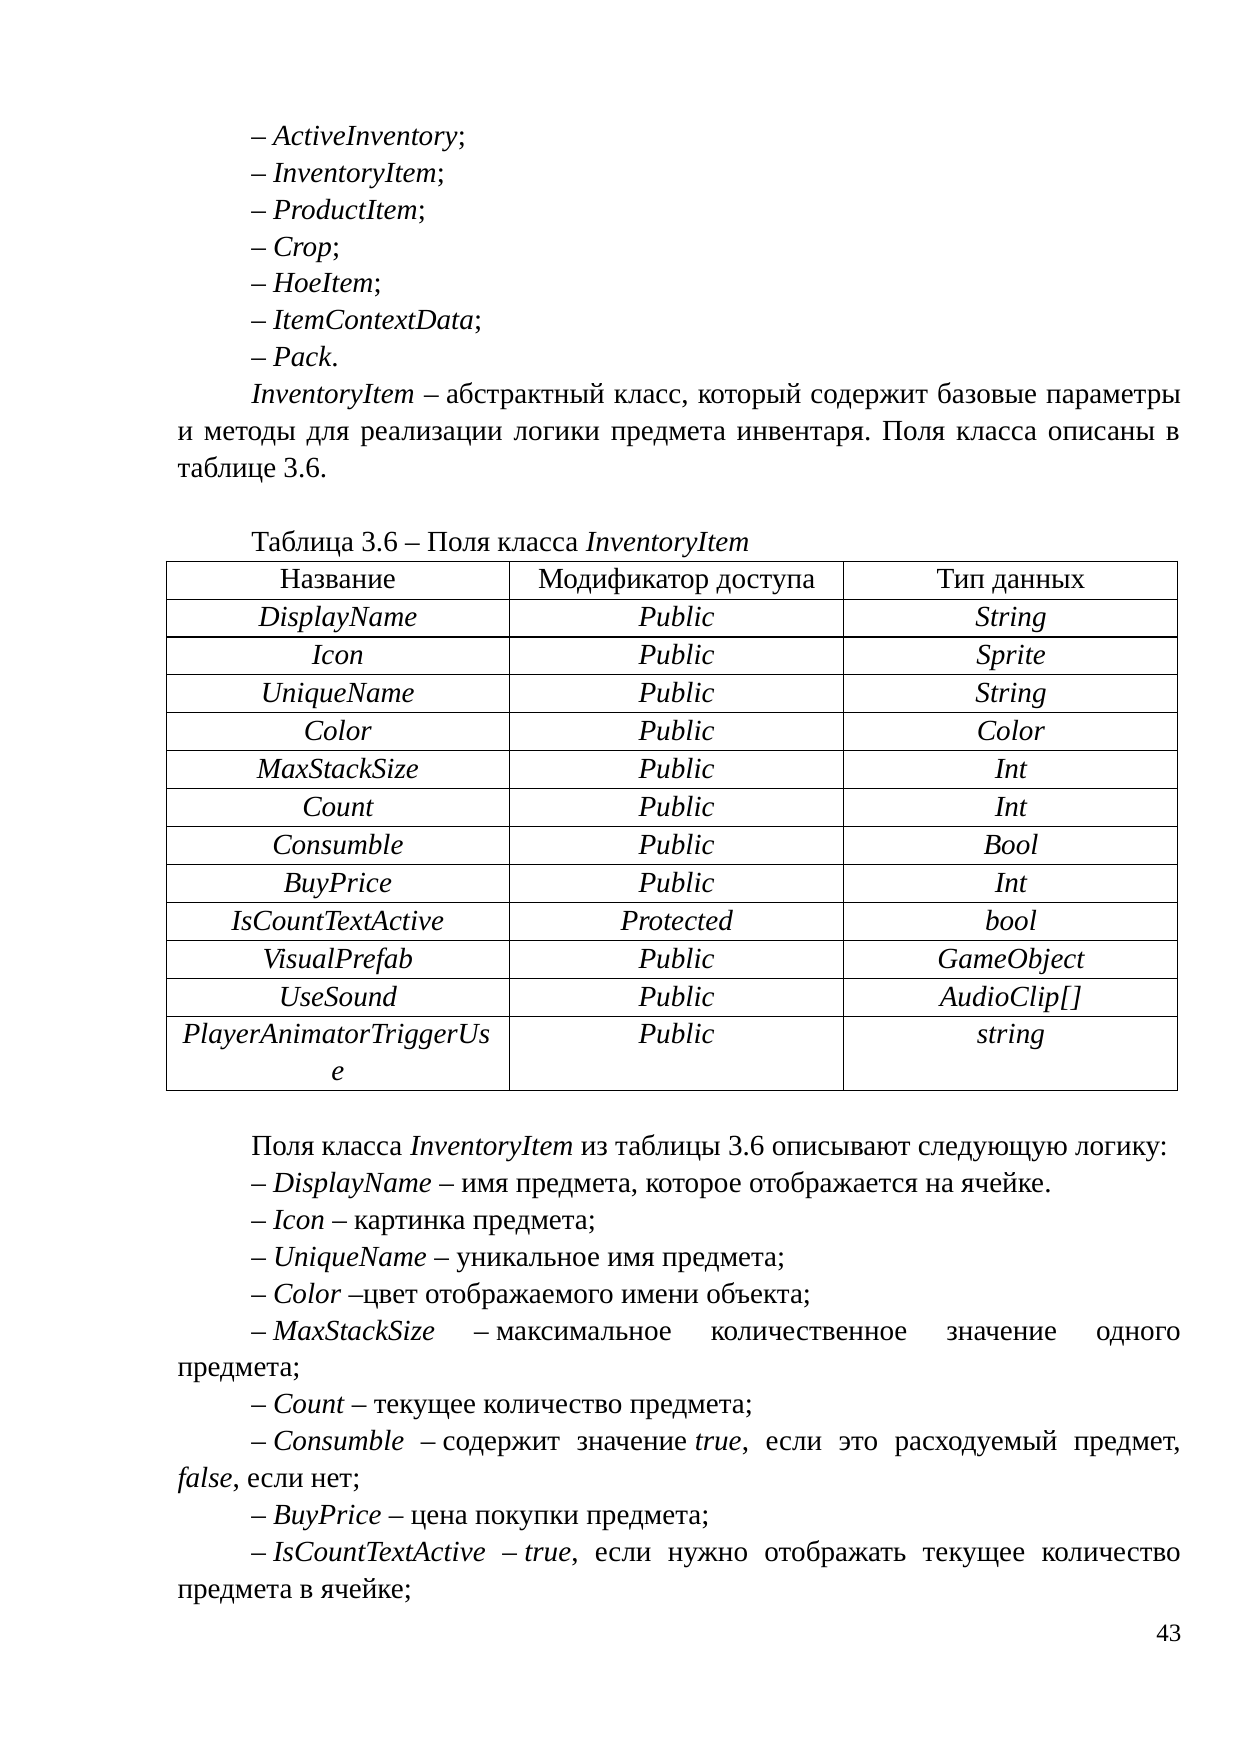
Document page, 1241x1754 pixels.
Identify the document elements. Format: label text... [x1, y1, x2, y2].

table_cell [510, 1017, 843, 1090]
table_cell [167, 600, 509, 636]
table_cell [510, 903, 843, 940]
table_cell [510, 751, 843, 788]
text InventoryItem – абстрактный класс, который содержит базовые параметры и методы для реализации логики предмета инвентаря. Поля класса описаны в таблице 3.6. [177, 376, 1181, 483]
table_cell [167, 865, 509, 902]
text – Color –цвет отображаемого имени объекта; [177, 1276, 1181, 1309]
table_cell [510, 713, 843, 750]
text – Pack. [177, 339, 1181, 373]
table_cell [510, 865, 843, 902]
text – UniqueName – уникальное имя предмета; [177, 1239, 1181, 1272]
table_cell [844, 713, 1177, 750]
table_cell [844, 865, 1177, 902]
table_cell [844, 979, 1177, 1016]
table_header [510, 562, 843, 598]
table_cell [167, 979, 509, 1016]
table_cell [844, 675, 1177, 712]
text – DisplayName – имя предмета, которое отображается на ячейке. [177, 1165, 1181, 1199]
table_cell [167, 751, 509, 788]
text – MaxStackSize – максимальное количественное значение одного предмета; [177, 1313, 1181, 1383]
text – ProductItem; [177, 192, 1181, 225]
text Поля класса InventoryItem из таблицы 3.6 описывают следующую логику: [177, 1128, 1181, 1162]
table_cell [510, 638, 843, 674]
text Таблица 3.6 – Поля класса InventoryItem [177, 524, 1181, 557]
text – Icon – картинка предмета; [177, 1202, 1181, 1236]
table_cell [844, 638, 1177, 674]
text – ItemContextData; [177, 302, 1181, 336]
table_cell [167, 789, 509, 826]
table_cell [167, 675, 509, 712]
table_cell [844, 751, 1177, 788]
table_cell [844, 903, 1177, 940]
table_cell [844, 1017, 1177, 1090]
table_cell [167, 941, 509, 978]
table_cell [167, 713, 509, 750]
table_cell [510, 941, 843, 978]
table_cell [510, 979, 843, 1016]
text – Consumble – содержит значение true, если это расходуемый предмет, false, если нет; [177, 1423, 1181, 1494]
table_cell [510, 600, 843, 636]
text – IsCountTextActive – true, если нужно отображать текущее количество предмета в ячейке; [177, 1534, 1181, 1604]
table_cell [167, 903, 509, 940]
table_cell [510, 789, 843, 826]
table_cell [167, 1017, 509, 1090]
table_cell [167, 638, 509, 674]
text – Crop; [177, 229, 1181, 262]
text – Count – текущее количество предмета; [177, 1386, 1181, 1420]
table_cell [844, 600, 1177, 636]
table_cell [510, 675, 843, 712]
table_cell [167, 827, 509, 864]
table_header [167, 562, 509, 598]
text – BuyPrice – цена покупки предмета; [177, 1497, 1181, 1531]
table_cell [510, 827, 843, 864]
text – InventoryItem; [177, 155, 1181, 188]
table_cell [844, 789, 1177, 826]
text – ActiveInventory; [177, 118, 1181, 152]
text – HoeItem; [177, 266, 1181, 299]
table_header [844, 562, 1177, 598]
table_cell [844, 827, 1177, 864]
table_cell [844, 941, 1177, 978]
